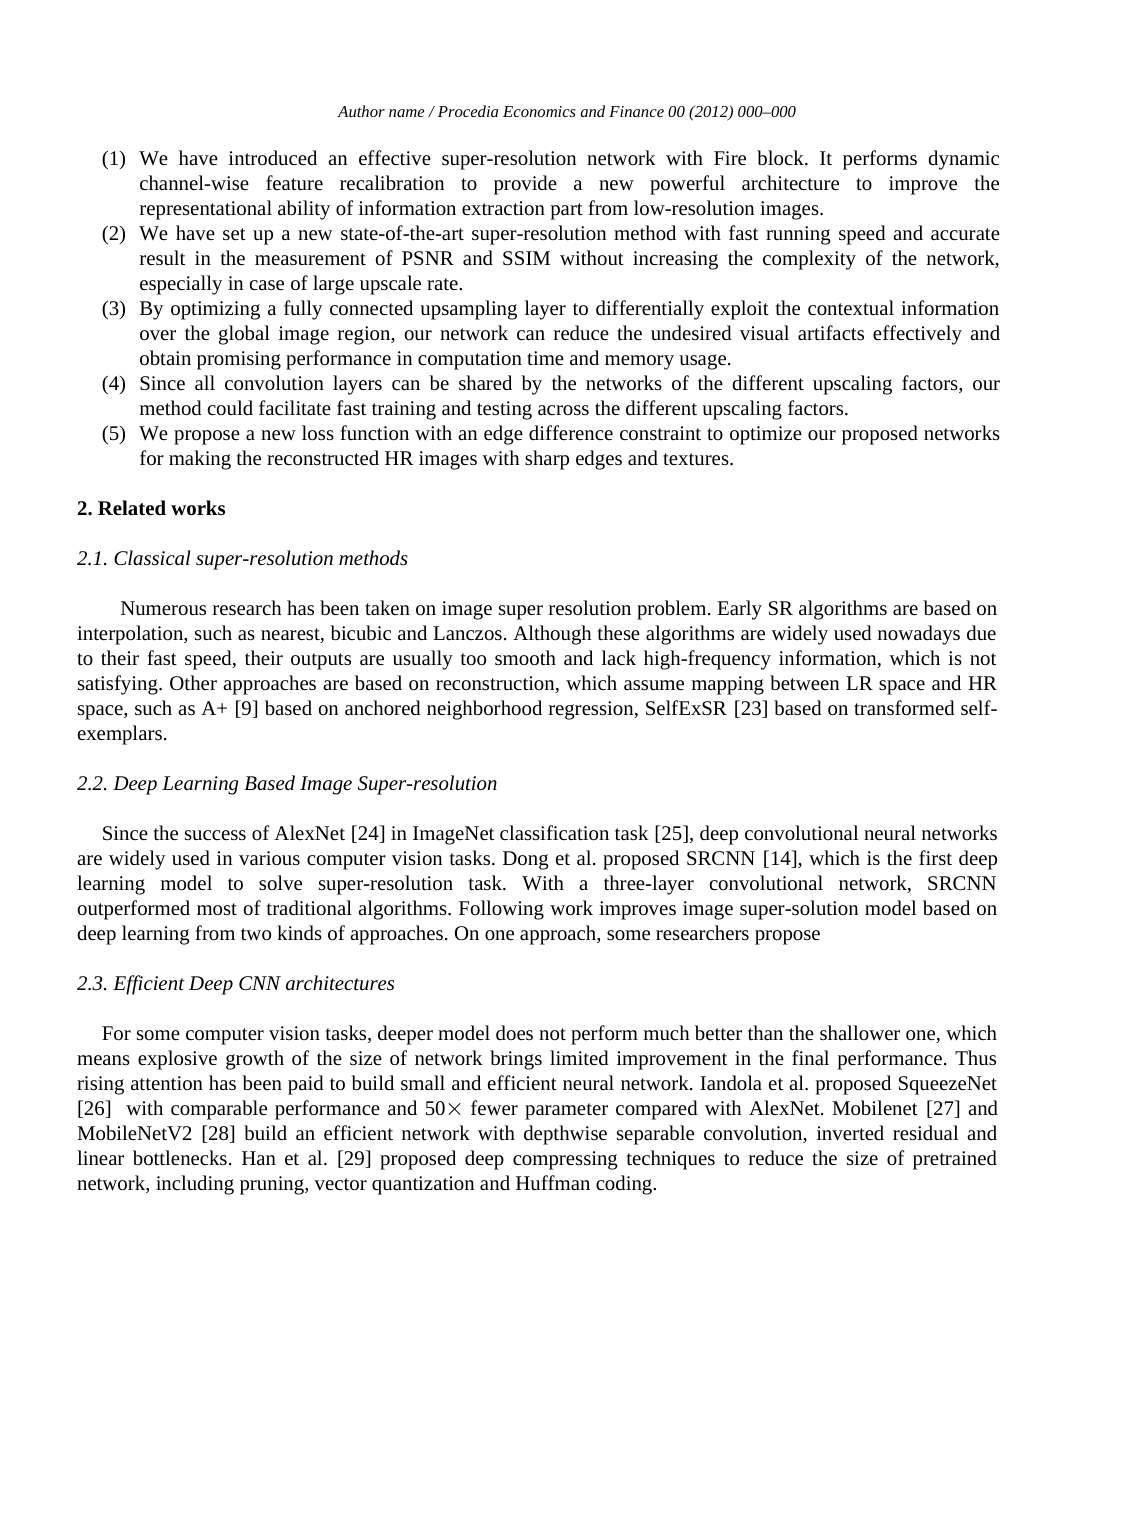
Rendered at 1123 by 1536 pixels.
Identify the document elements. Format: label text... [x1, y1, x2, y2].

list We have introduced an effective super-resolution network with Fire block. It performs dynamic channel-wise feature recalibration to provide a new powerful architecture to improve the representational ability of information extraction part from low-resolution images. [102, 146, 1001, 221]
text Classical super-resolution methods [77, 546, 998, 571]
text Related works [77, 496, 998, 521]
text Efficient Deep CNN architectures [77, 971, 998, 996]
list We propose a new loss function with an edge difference constraint to optimize our proposed networks for making the reconstructed HR images with sharp edges and textures. [102, 421, 1001, 471]
list Since all convolution layers can be shared by the networks of the different upscaling factors, our method could facilitate fast training and testing across the different upscaling factors. [102, 371, 1001, 421]
list We have set up a new state-of-the-art super-resolution method with fast running speed and accurate result in the measurement of PSNR and SSIM without increasing the complexity of the network, especially in case of large upscale rate. [102, 221, 1001, 296]
list By optimizing a fully connected upsampling layer to differentially exploit the contextual information over the global image region, our network can reduce the undesired visual artifacts effectively and obtain promising performance in computation time and memory usage. [102, 296, 1001, 371]
text Numerous research has been taken on image super resolution problem. Early SR algorithms are based on interpolation, such as nearest, bicubic and Lanczos. Although these algorithms are widely used nowadays due to their fast speed, their outputs are usually too smooth and lack high-frequency information, which is not satisfying. Other approaches are based on reconstruction, which assume mapping between LR space and HR space, such as A+ [9] based on anchored neighborhood regression, SelfExSR [23] based on transformed self-exemplars. [77, 596, 998, 746]
text Since the success of AlexNet [24] in ImageNet classification task [25], deep convolutional neural networks are widely used in various computer vision tasks. Dong et al. proposed SRCNN [14], which is the first deep learning model to solve super-resolution task. With a three-layer convolutional network, SRCNN outperformed most of traditional algorithms. Following work improves image super-solution model based on deep learning from two kinds of approaches. On one approach, some researchers propose [77, 821, 998, 946]
text For some computer vision tasks, deeper model does not perform much better than the shallower one, which means explosive growth of the size of network brings limited improvement in the final performance. Thus rising attention has been paid to build small and efficient neural network. Iandola et al. proposed SqueezeNet [26] with comparable performance and 50 fewer parameter compared with AlexNet. Mobilenet [27] and MobileNetV2 [28] build an efficient network with depthwise separable convolution, inverted residual and linear bottlenecks. Han et al. [29] proposed deep compressing techniques to reduce the size of pretrained network, including pruning, vector quantization and Huffman coding. [77, 1021, 998, 1196]
text Deep Learning Based Image Super-resolution [77, 771, 998, 796]
